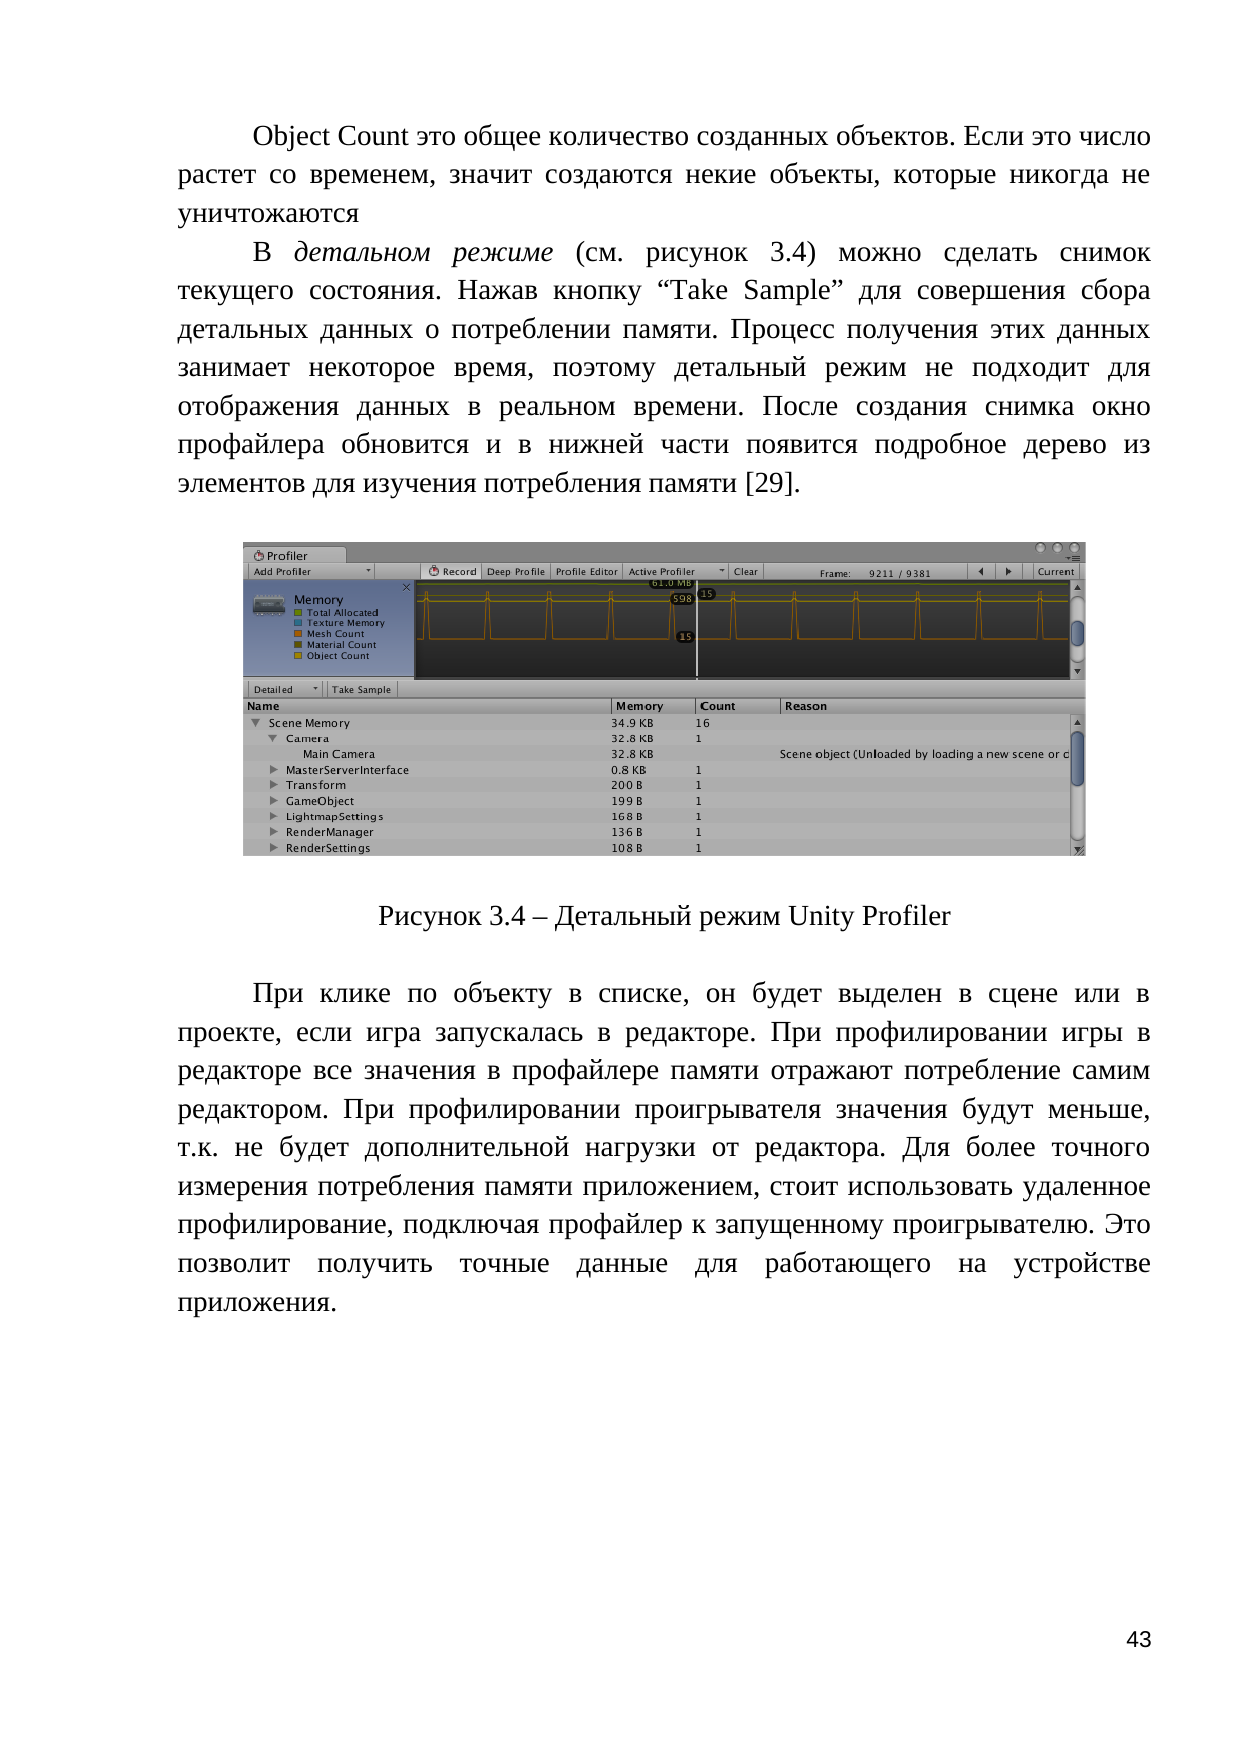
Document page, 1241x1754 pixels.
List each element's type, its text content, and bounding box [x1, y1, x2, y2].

text В детальном режиме (см. рисунок 3.4) можно сделать снимок текущего состояния. Нажав кнопку “Take Sample” для совершения сбора детальных данных о потреблении памяти. Процесс получения этих данных занимает некоторое время, поэтому детальный режим не подходит для отображения данных в реальном времени. После создания снимка окно профайлера обновится и в нижней части появится подробное дерево из элементов для изучения потребления памяти [29]. [177, 234, 1152, 498]
text Рисунок 3.4 – Детальный режим Unity Profiler [177, 898, 1152, 932]
text При клике по объекту в списке, он будет выделен в сцене или в проекте, если игра запускалась в редакторе. При профилировании игры в редакторе все значения в профайлере памяти отражают потребление самим редактором. При профилировании проигрывателя значения будут меньше, т.к. не будет дополнительной нагрузки от редактора. Для более точного измерения потребления памяти приложением, стоит использовать удаленное профилирование, подключая профайлер к запущенному проигрывателю. Это позволит получить точные данные для работающего на устройстве приложения. [177, 975, 1152, 1317]
picture [243, 542, 1086, 856]
text Object Count это общее количество созданных объектов. Если это число растет со временем, значит создаются некие объекты, которые никогда не уничтожаются [177, 118, 1152, 229]
